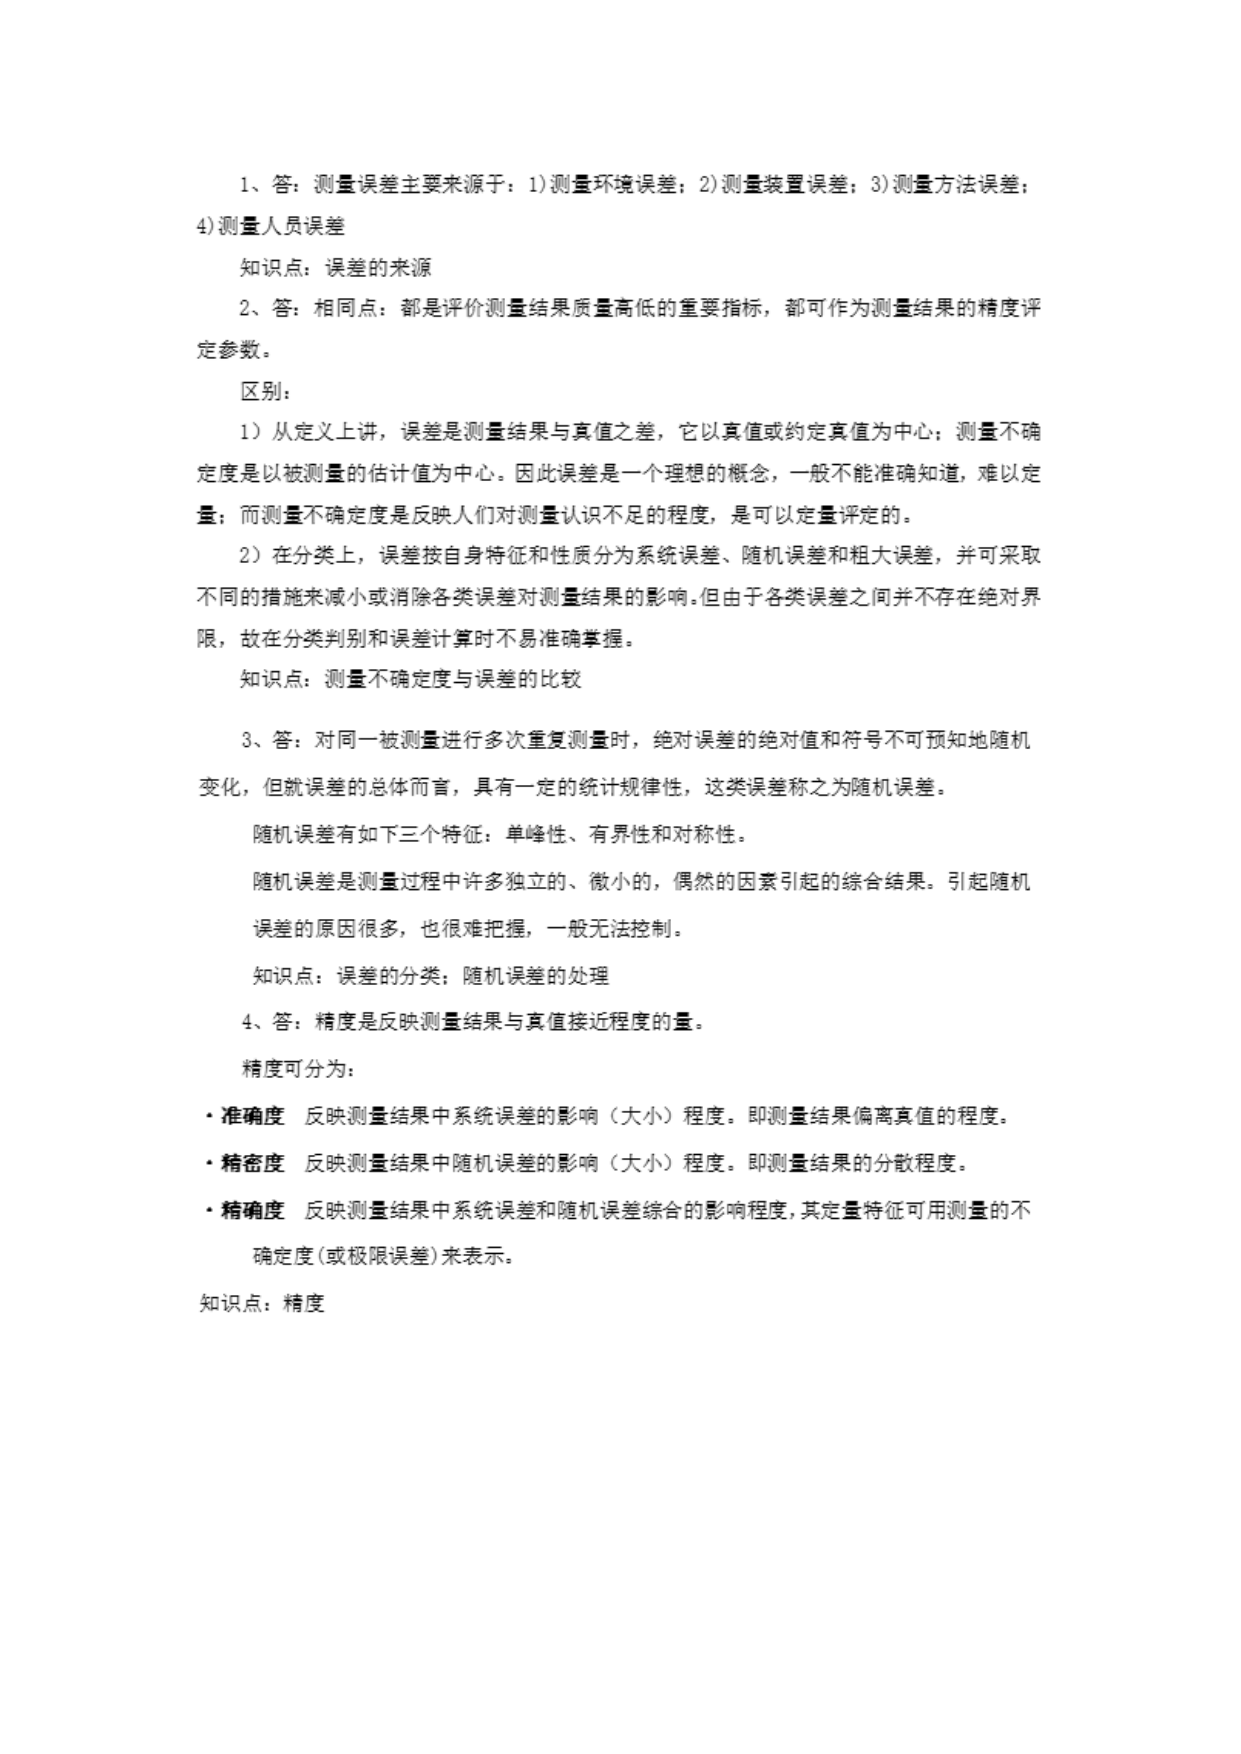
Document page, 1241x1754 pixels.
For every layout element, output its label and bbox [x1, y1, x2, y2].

picture [187, 162, 1053, 699]
picture [187, 714, 1053, 1323]
